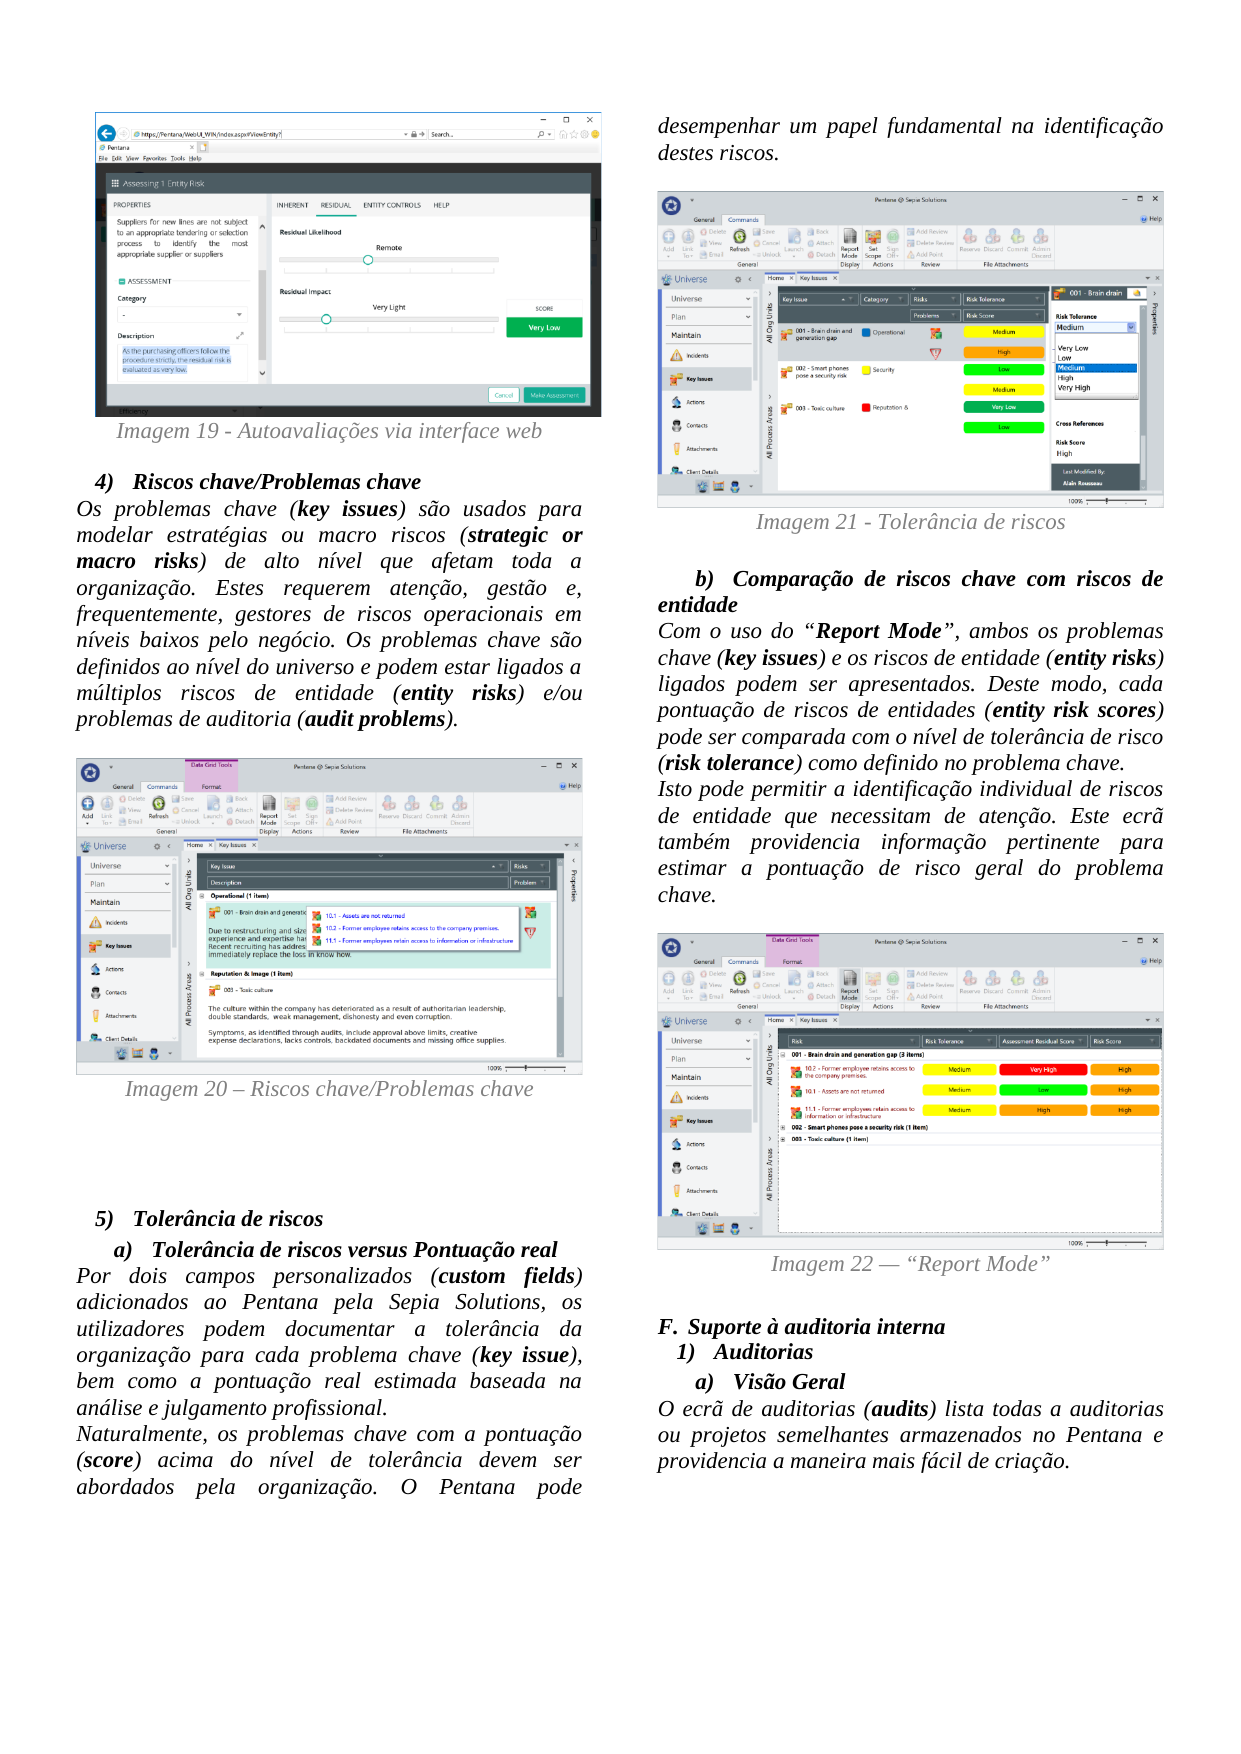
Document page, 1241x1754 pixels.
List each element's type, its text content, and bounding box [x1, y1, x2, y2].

subtitle Visão Geral [658, 1368, 1164, 1395]
subtitle Comparação de riscos chave com riscos de entidade [658, 564, 1164, 617]
subtitle Riscos chave/Problemas chave [76, 470, 583, 495]
picture [76, 758, 583, 1075]
text O ecrã de auditorias (audits) lista todas a auditorias ou projetos semelhantes armazenados no Pentana e providencia a maneira mais fácil de criação. [658, 1395, 1164, 1474]
subtitle Suporte à auditoria interna [658, 1313, 1164, 1339]
text Naturalmente, os problemas chave com a pontuação (score) acima do nível de tolerância devem ser abordados pela organização. O Pentana pode desempenhar um papel fundamental na identificação destes riscos. [76, 1420, 583, 1499]
text Os problemas chave (key issues) são usados para modelar estratégias ou macro riscos (strategic or macro risks) de alto nível que afetam toda a organização. Estes requerem atenção, gestão e, frequentemente, gestores de riscos operacionais em níveis baixos pelo negócio. Os problemas chave são definidos ao nível do universo e podem estar ligados a múltiplos riscos de entidade (entity risks) e/ou problemas de auditoria (audit problems). [76, 495, 583, 732]
text Com o uso do “Report Mode”, ambos os problemas chave (key issues) e os riscos de entidade (entity risks) ligados podem ser apresentados. Deste modo, cada pontuação de riscos de entidades (entity risk scores) pode ser comparada com o nível de tolerância de risco (risk tolerance) como definido no problema chave. [658, 617, 1164, 775]
text Por dois campos personalizados (custom fields) adicionados ao Pentana pela Sepia Solutions, os utilizadores podem documentar a tolerância da organização para cada problema chave (key issue), bem como a pontuação real estimada baseada na análise e julgamento profissional. [76, 1262, 583, 1420]
text Imagem 20 – Riscos chave/Problemas chave [76, 1075, 583, 1101]
subtitle Auditorias [658, 1339, 1164, 1364]
text Imagem 22 — “Report Mode” [658, 1250, 1164, 1276]
text Isto pode permitir a identificação individual de riscos de entidade que necessitam de atenção. Este ecrã também providencia informação pertinente para estimar a pontuação de risco geral do problema chave. [658, 775, 1164, 907]
picture [657, 933, 1164, 1250]
text Imagem 19 - Autoavaliações via interface web [76, 417, 583, 443]
picture [657, 191, 1164, 508]
text Imagem 21 - Tolerância de riscos [658, 508, 1164, 534]
subtitle Tolerância de riscos versus Pontuação real [76, 1236, 583, 1262]
subtitle Tolerância de riscos [76, 1206, 583, 1231]
text Naturalmente, os problemas chave com a pontuação (score) acima do nível de tolerância devem ser abordados pela organização. O Pentana pode desempenhar um papel fundamental na identificação destes riscos. [658, 112, 1164, 165]
